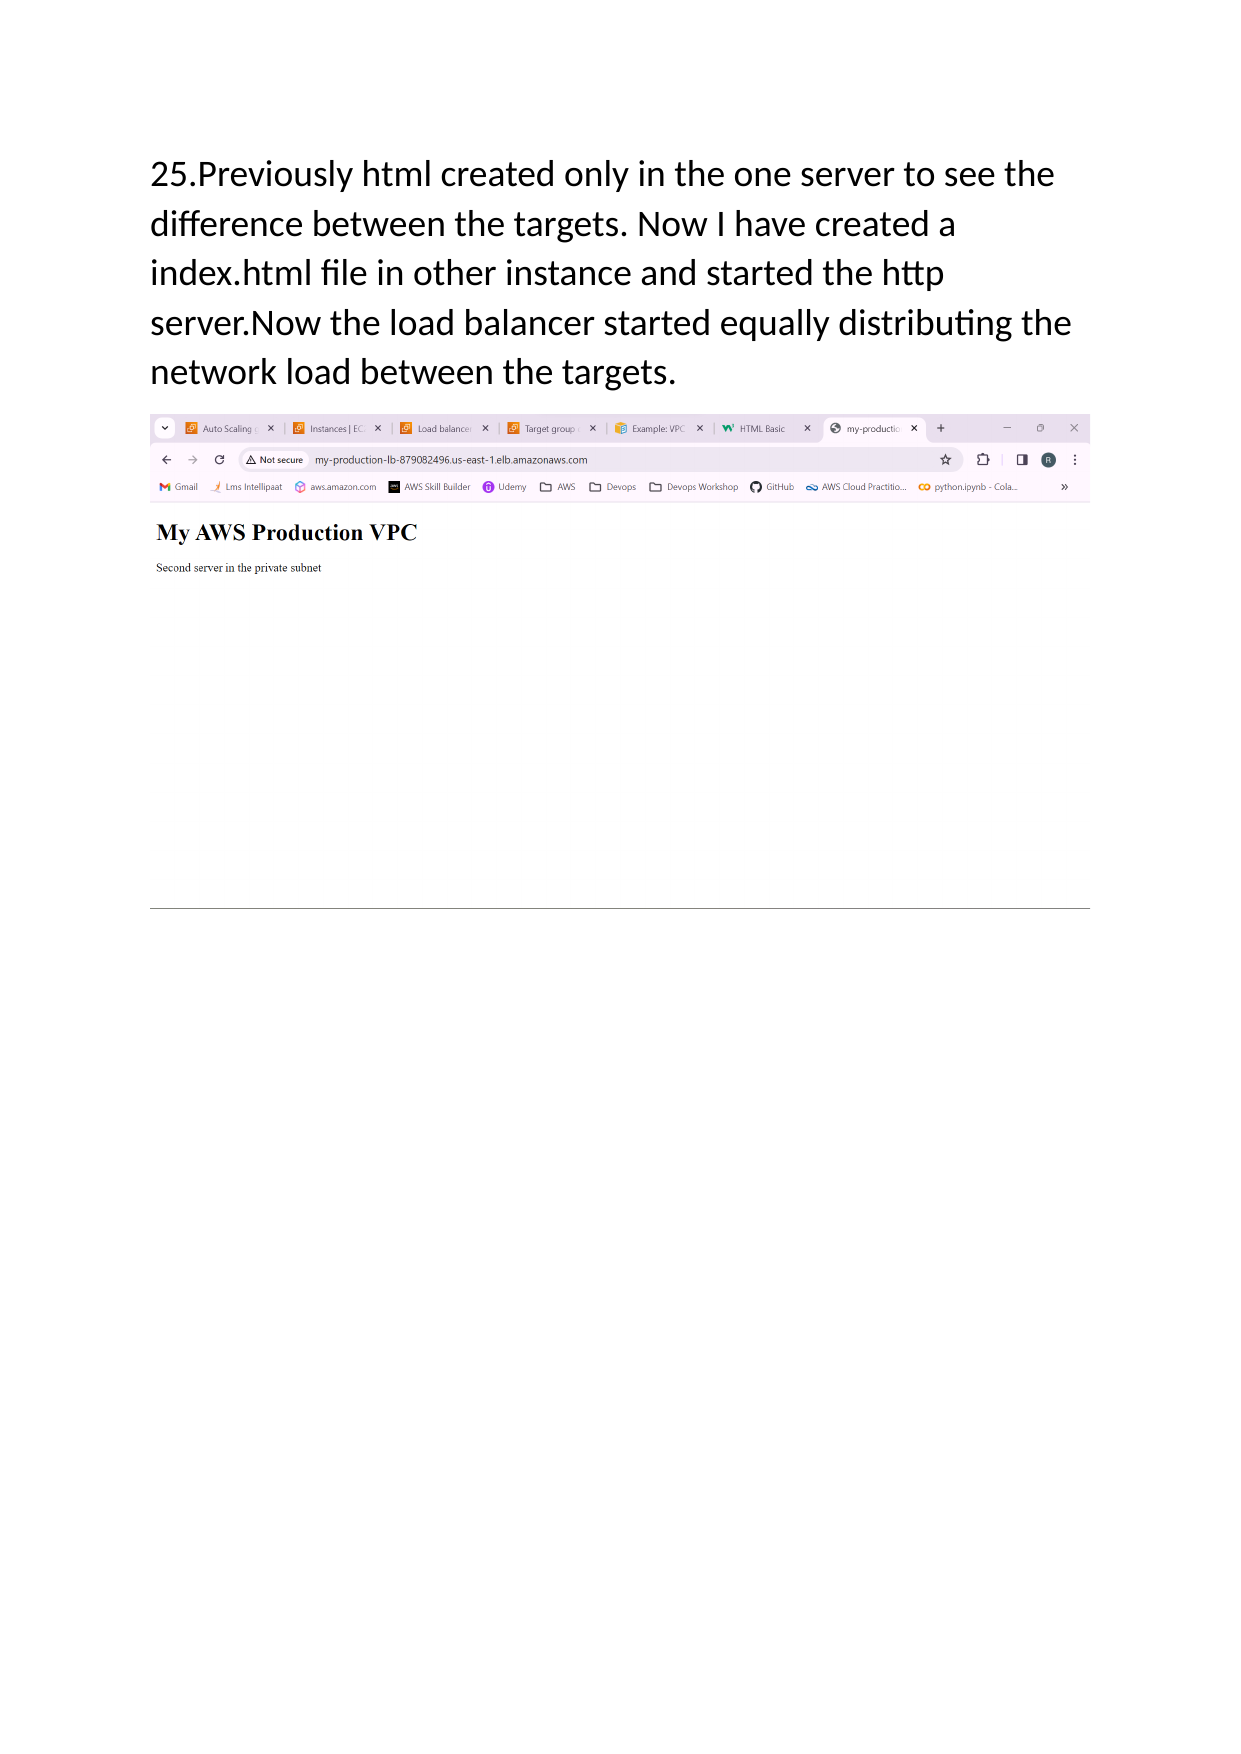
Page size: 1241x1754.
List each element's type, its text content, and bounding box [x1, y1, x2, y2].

picture [150, 414, 1091, 909]
text 25.Previously html created only in the one server to see the difference between the targets. Now I have created a index.html file in other instance and started the http server.Now the load balancer started equally distributing the network load between the targets. [150, 150, 1090, 394]
